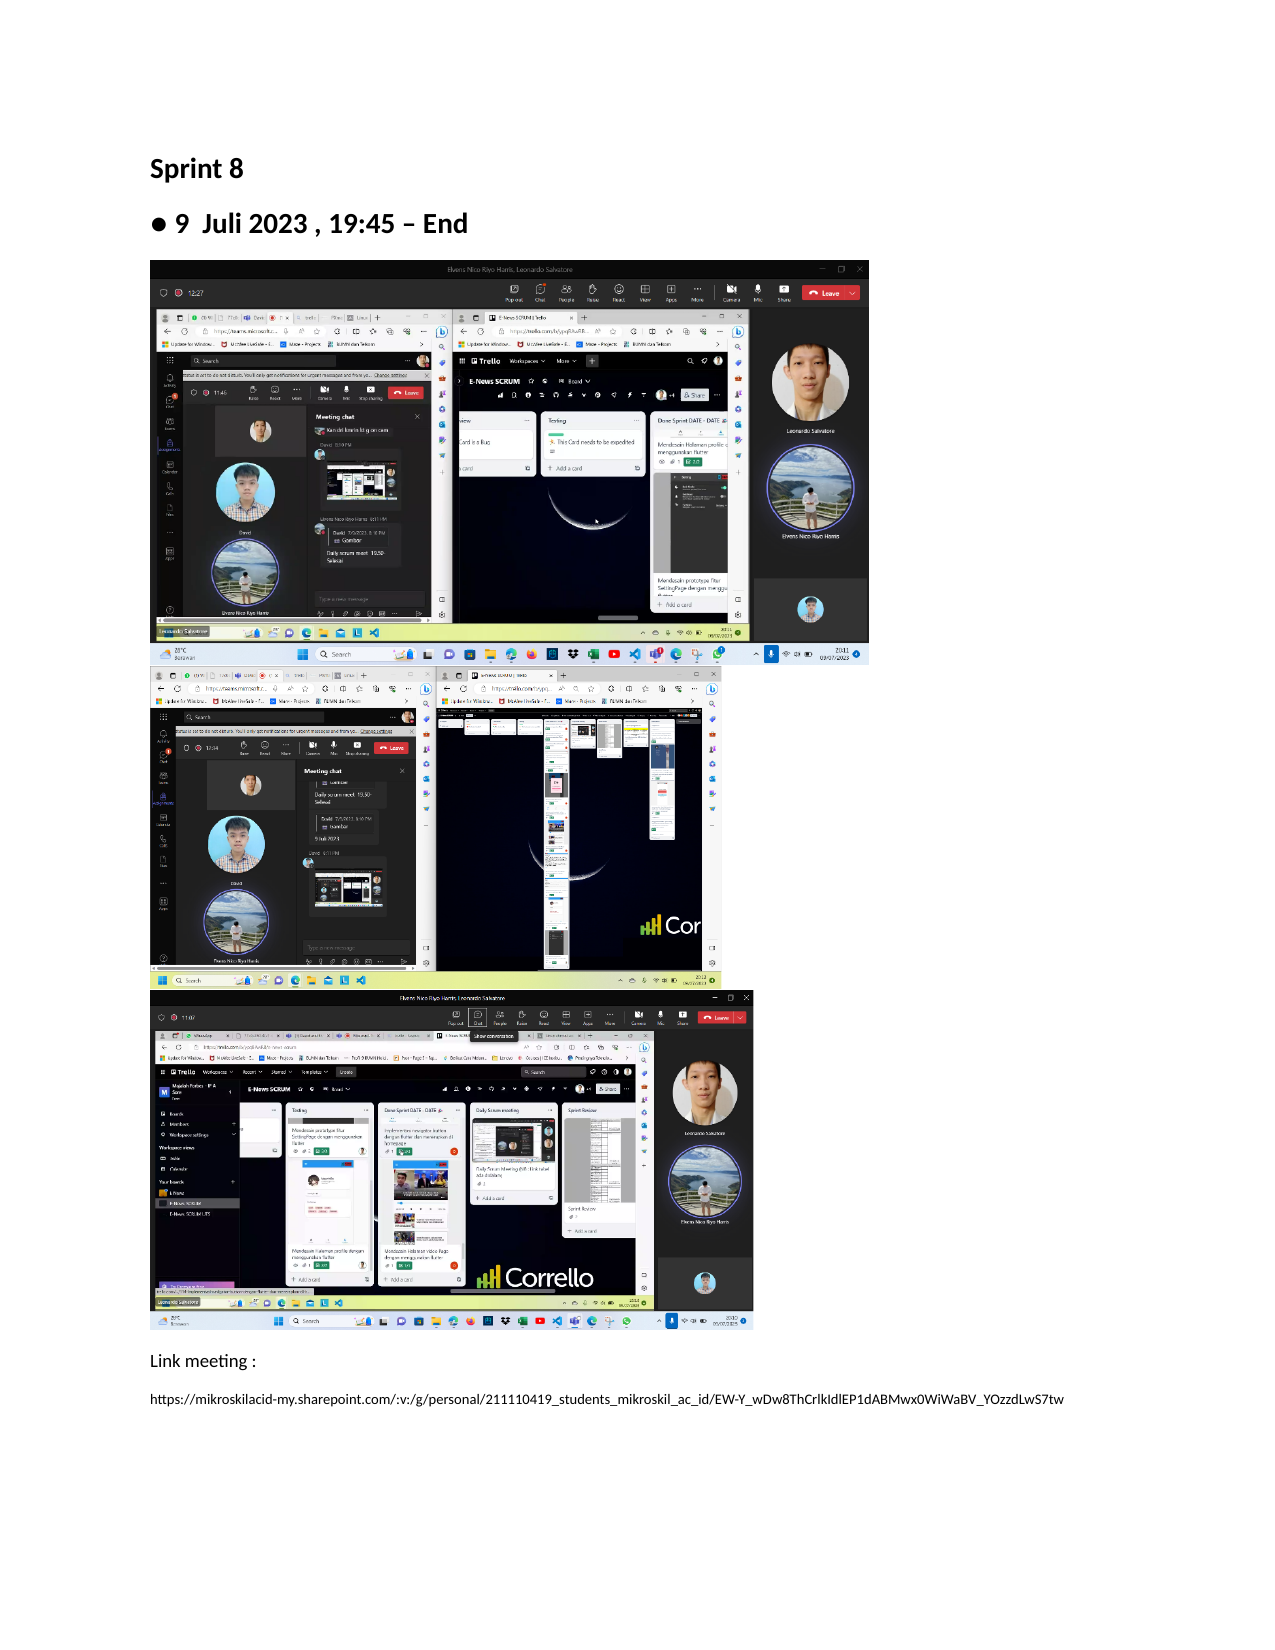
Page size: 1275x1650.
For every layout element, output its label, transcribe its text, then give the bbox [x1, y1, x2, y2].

picture [150, 990, 754, 1330]
text Link meeting : [150, 1349, 1125, 1372]
text ● 9 Juli 2023 , 19:45 – End [150, 205, 1125, 241]
picture [150, 666, 722, 989]
text https://mikroskilacid-my.sharepoint.com/:v:/g/personal/211110419_students_mikroskil_ac_id/EW-Y_wDw8ThCrlkIdlEP1dABMwx0WiWaBV_YOzzdLwS7tw [150, 1390, 1125, 1408]
text Sprint 8 [150, 150, 1125, 186]
picture [150, 260, 869, 665]
